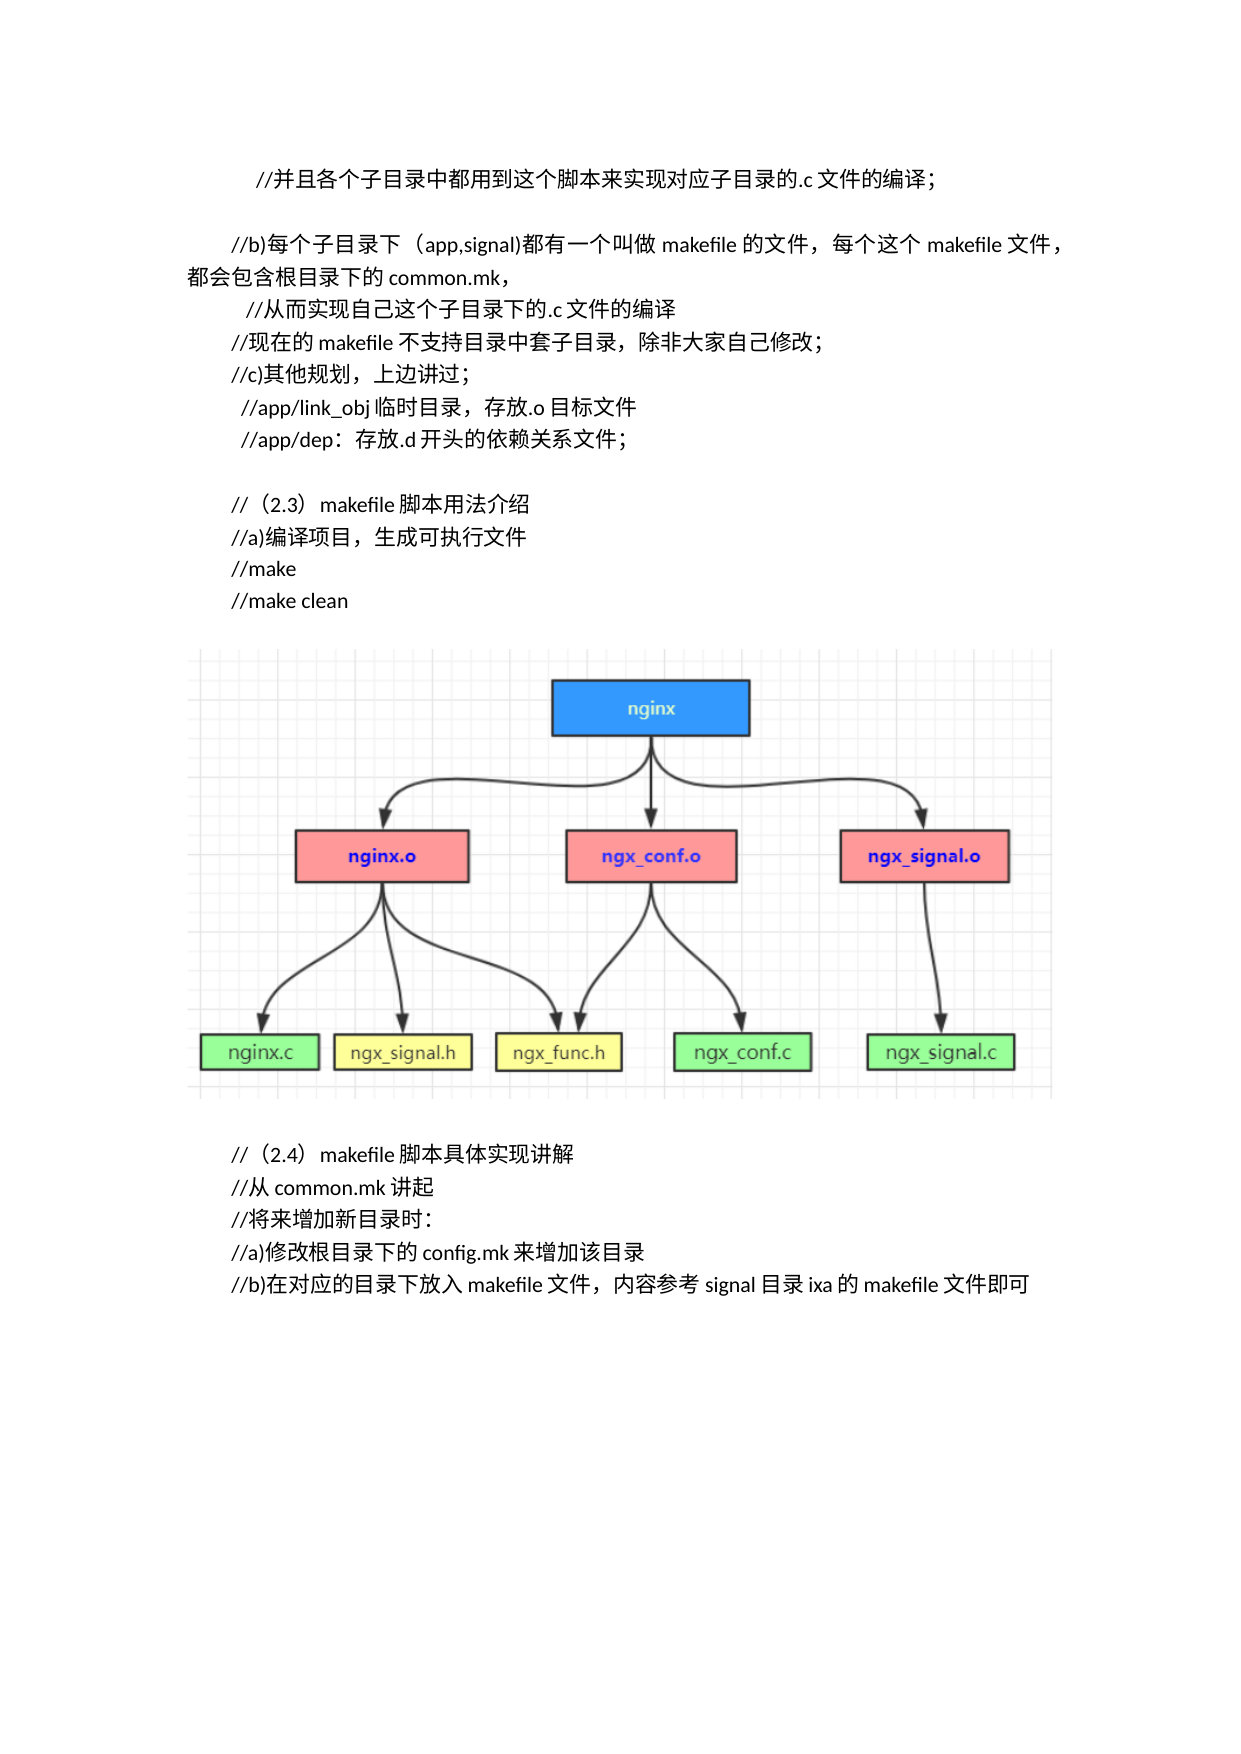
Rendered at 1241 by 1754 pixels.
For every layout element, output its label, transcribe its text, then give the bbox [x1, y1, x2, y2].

text //现在的makefile不支持目录中套子目录，除非大家自己修改； [187, 324, 1053, 357]
text //将来增加新目录时： [187, 1202, 1053, 1234]
text //a)修改根目录下的config.mk来增加该目录 [187, 1234, 1053, 1267]
text //（2.3）makefile脚本用法介绍 [187, 487, 1053, 519]
text //c)其他规划，上边讲过； [187, 357, 1053, 389]
text //app/dep：存放.d开头的依赖关系文件； [187, 422, 1053, 454]
text //从common.mk讲起 [187, 1169, 1053, 1202]
text //（2.4）makefile脚本具体实现讲解 [187, 1137, 1053, 1169]
text //app/link_obj临时目录，存放.o目标文件 [187, 389, 1053, 422]
text //make clean [187, 584, 1053, 617]
text //并且各个子目录中都用到这个脚本来实现对应子目录的.c文件的编译； [187, 162, 1053, 194]
text //从而实现自己这个子目录下的.c文件的编译 [187, 292, 1053, 324]
text //b)在对应的目录下放入makefile文件，内容参考signal目录ixa的makefile文件即可 [187, 1267, 1053, 1299]
picture [187, 649, 1053, 1099]
text //make [187, 552, 1053, 584]
text //b)每个子目录下（app,signal)都有一个叫做makefile的文件，每个这个makefile文件，都会包含根目录下的common.mk， [187, 227, 1053, 292]
text //a)编译项目，生成可执行文件 [187, 519, 1053, 552]
